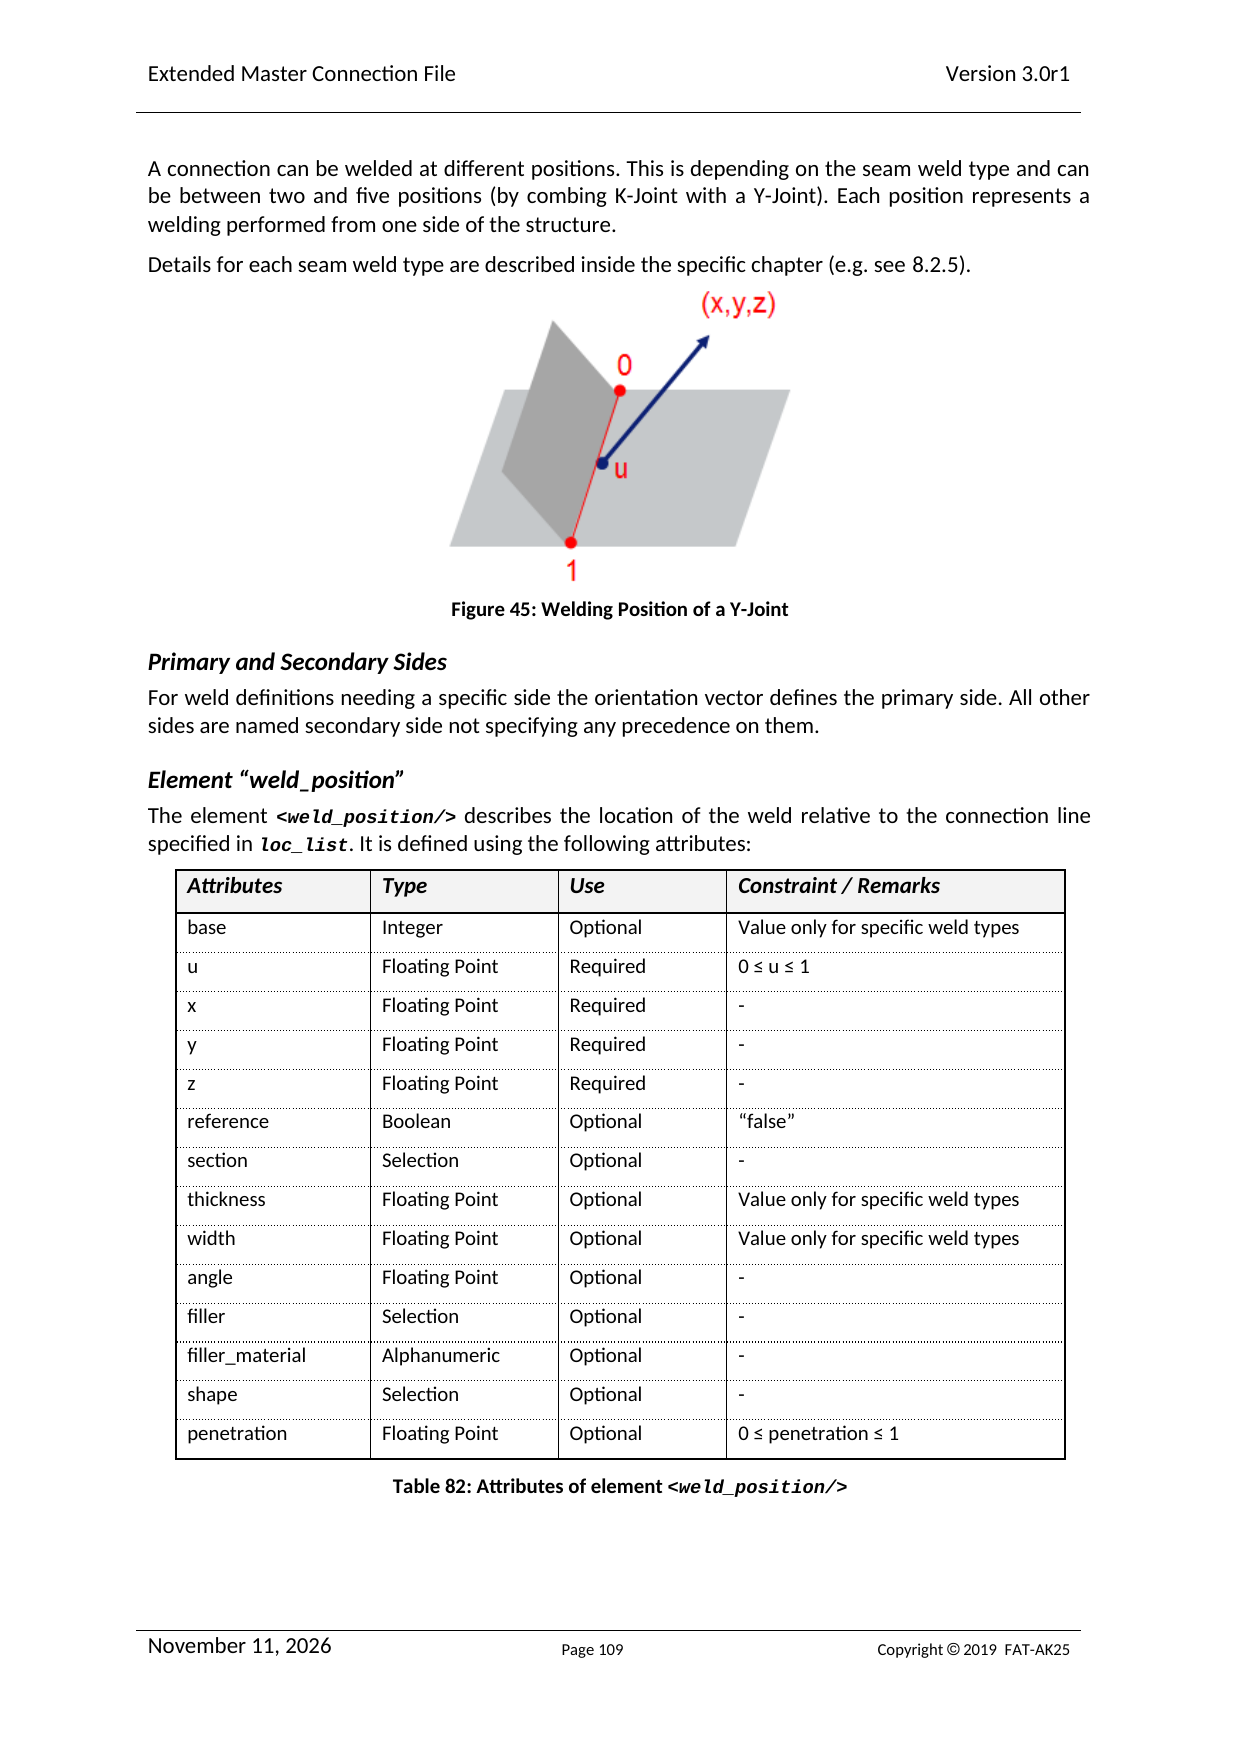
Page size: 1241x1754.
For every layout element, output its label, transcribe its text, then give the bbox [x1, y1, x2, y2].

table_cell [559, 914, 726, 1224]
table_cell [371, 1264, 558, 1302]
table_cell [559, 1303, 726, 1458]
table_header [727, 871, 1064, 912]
subtitle Element “weld_position” [148, 764, 1092, 794]
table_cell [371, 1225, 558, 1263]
text A connection can be welded at different positions. This is depending on the seam weld type and can be between two and five positions (by combing K-Joint with a Y-Joint). Each position represents a welding performed from one side of the structure. [148, 154, 1092, 238]
subtitle Primary and Secondary Sides [148, 646, 1092, 677]
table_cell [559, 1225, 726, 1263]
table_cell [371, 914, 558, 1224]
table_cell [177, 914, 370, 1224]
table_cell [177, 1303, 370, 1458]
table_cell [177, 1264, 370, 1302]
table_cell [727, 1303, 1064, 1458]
text Table 82: Attributes of element <weld_position/> [148, 1473, 1092, 1499]
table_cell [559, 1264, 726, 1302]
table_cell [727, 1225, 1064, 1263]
text Details for each seam weld type are described inside the specific chapter (e.g. see 8.2.5). [148, 250, 1092, 278]
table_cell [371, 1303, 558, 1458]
text For weld definitions needing a specific side the orientation vector defines the primary side. All other sides are named secondary side not specifying any precedence on them. [148, 683, 1092, 739]
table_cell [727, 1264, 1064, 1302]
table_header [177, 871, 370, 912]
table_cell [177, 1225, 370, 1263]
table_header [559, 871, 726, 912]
text Figure 45: Welding Position of a Y-Joint [148, 596, 1092, 621]
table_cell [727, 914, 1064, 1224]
text The element <weld_position/> describes the location of the weld relative to the connection line specified in loc_list. It is defined using the following attributes: [148, 801, 1092, 857]
picture [407, 290, 833, 584]
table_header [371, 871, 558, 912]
